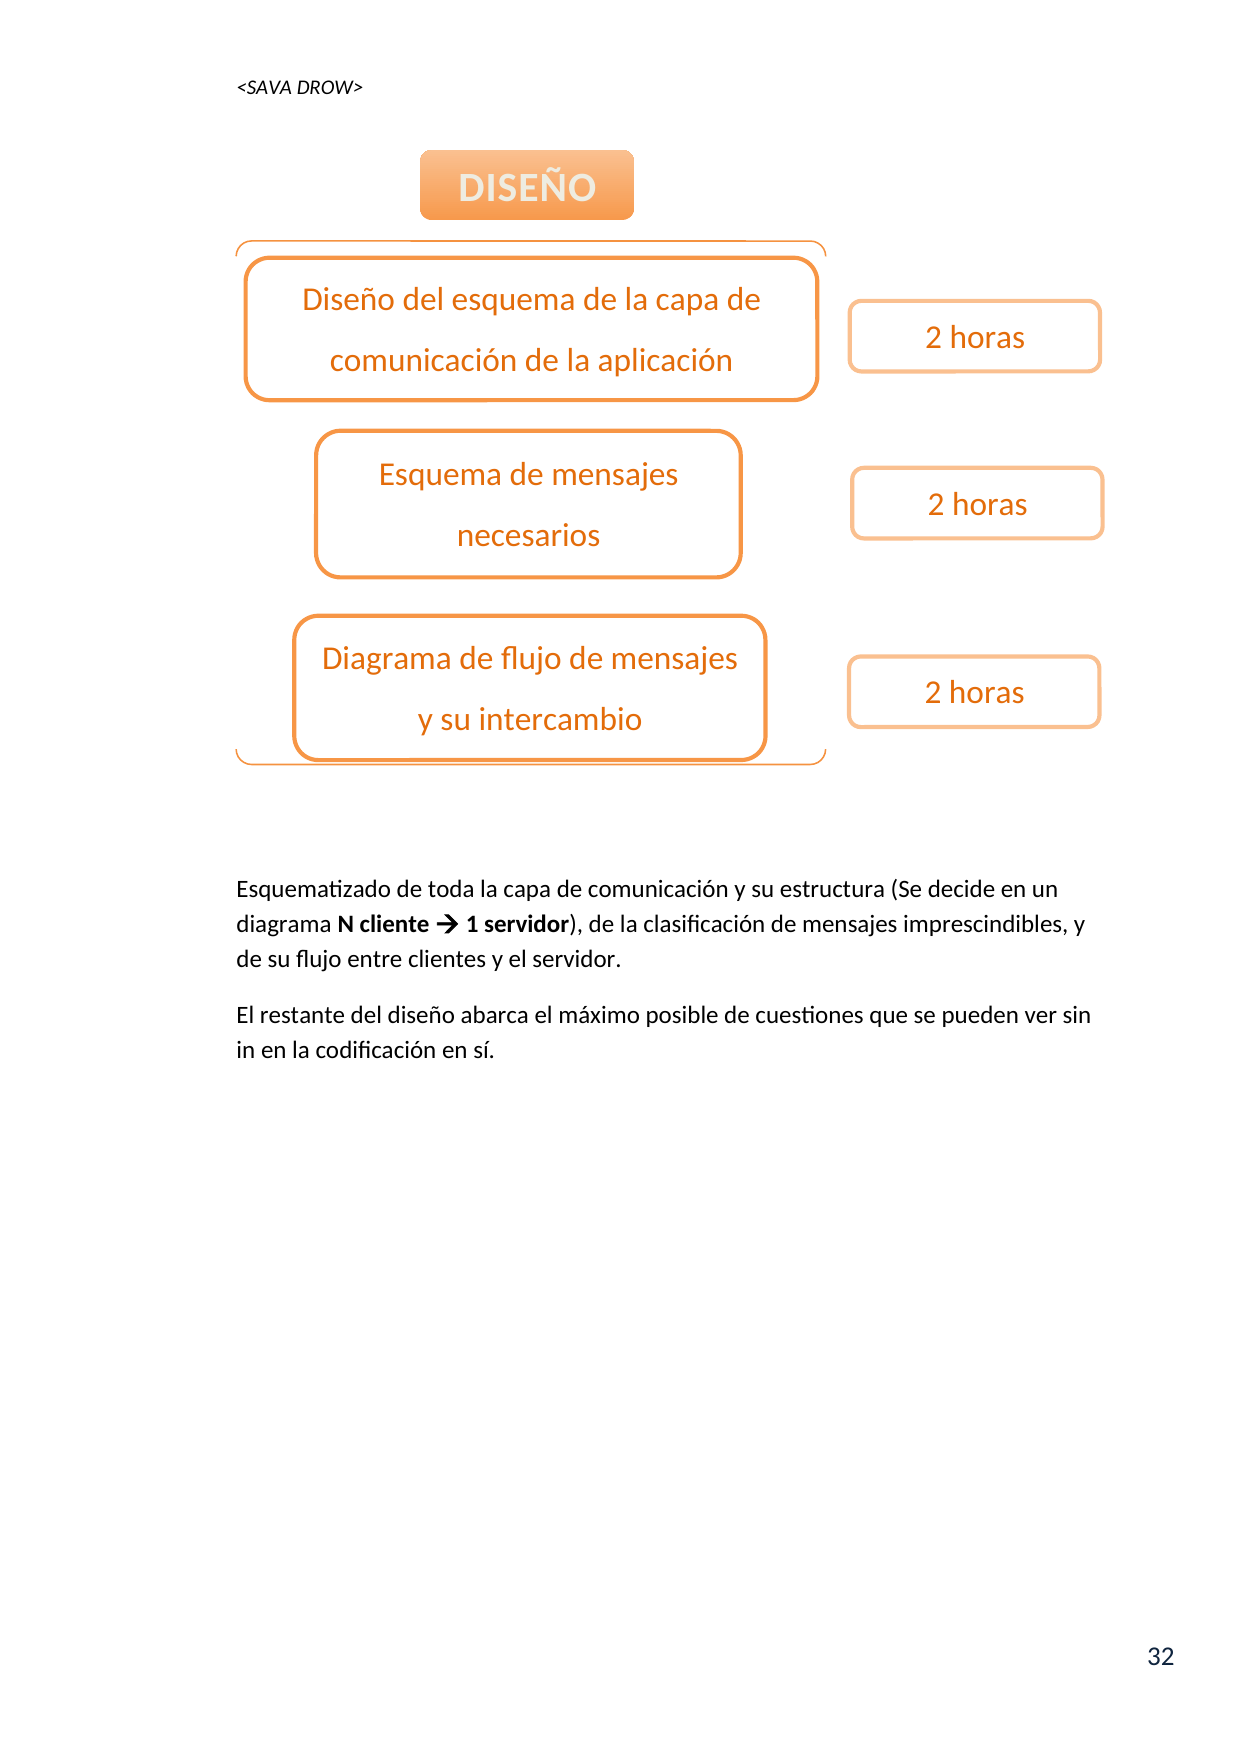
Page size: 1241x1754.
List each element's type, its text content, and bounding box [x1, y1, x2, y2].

text Esquematizado de toda la capa de comunicación y su estructura (Se decide en un diagrama N cliente 1 servidor), de la clasificación de mensajes imprescindibles, y de su flujo entre clientes y el servidor. [236, 873, 1092, 974]
text El restante del diseño abarca el máximo posible de cuestiones que se pueden ver sin in en la codificación en sí. [236, 999, 1092, 1065]
